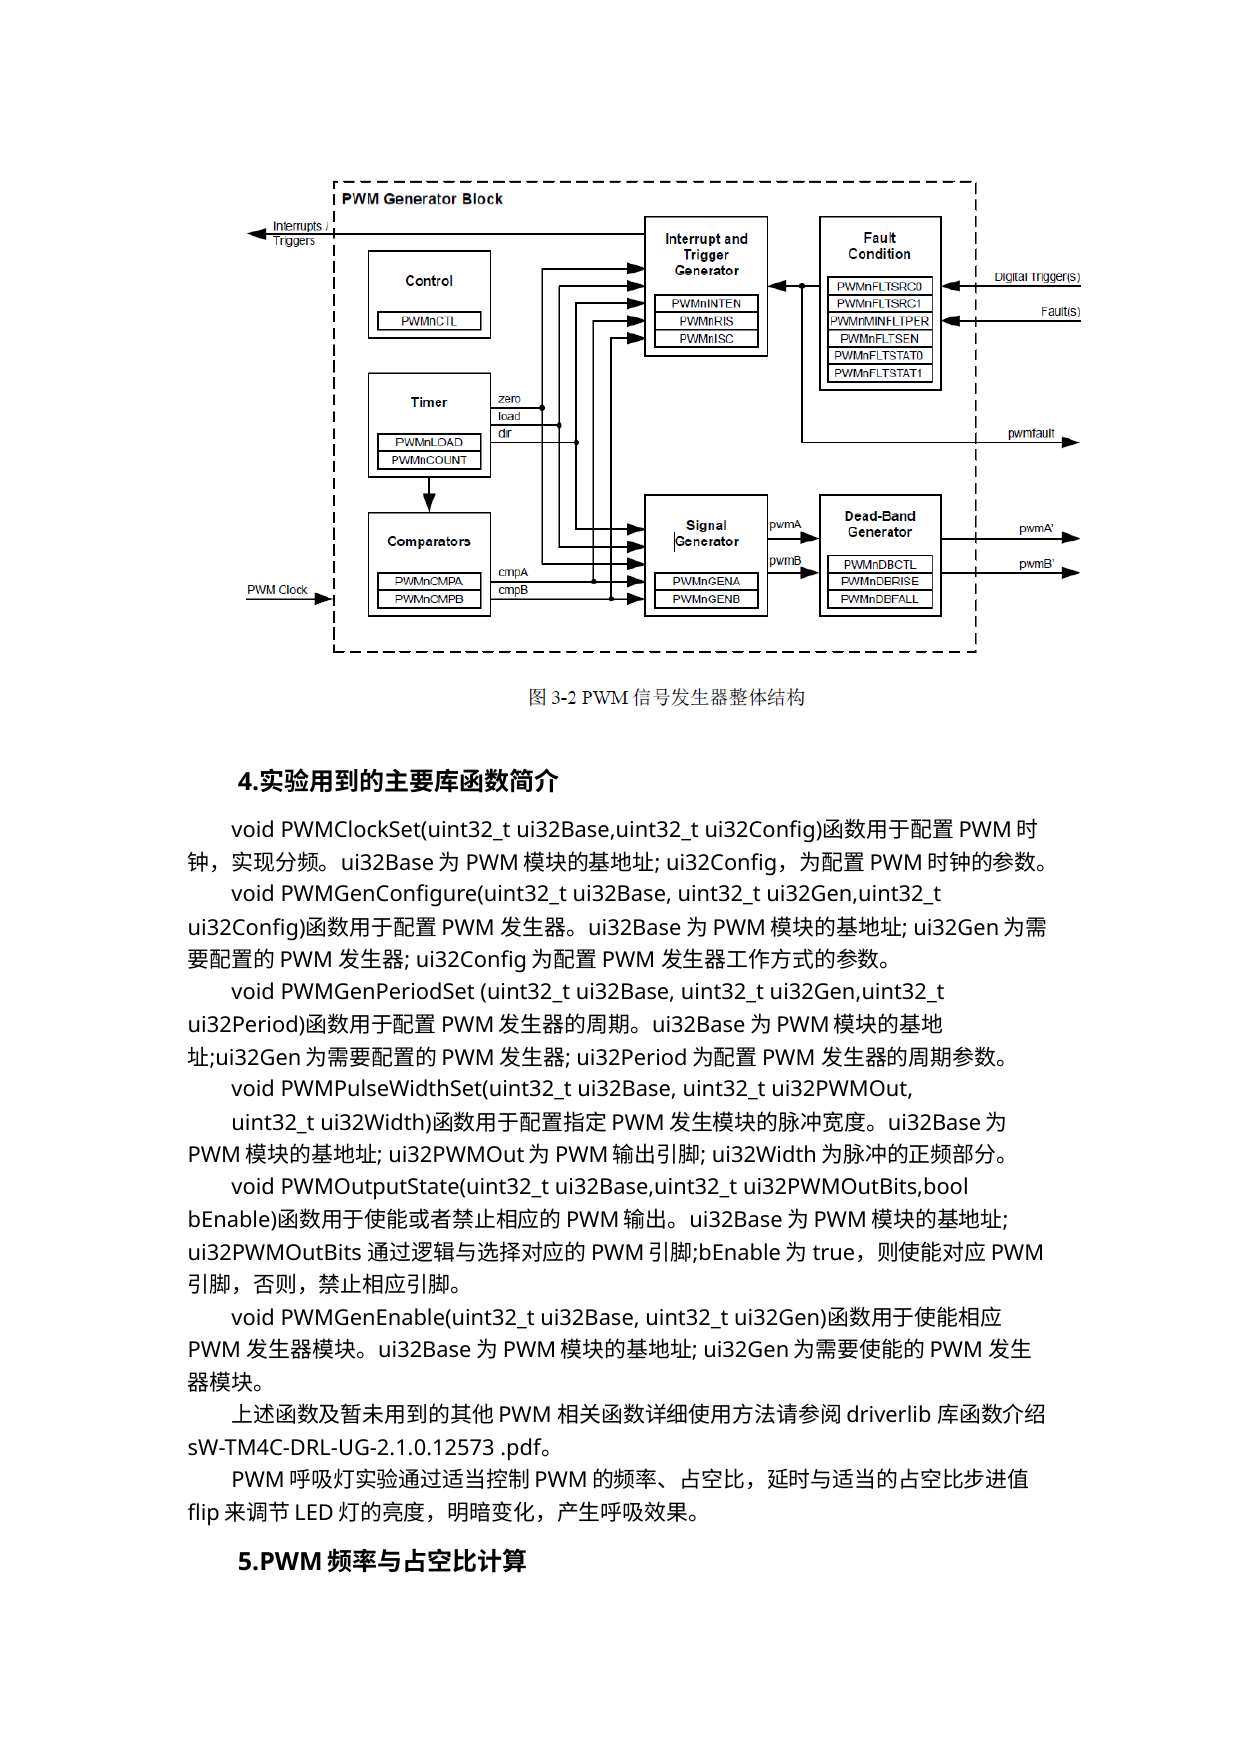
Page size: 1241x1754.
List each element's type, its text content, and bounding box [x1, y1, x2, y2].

text void PWMGenConfigure(uint32_t ui32Base, uint32_t ui32Gen,uint32_t ui32Config)函数用于配置PWM 发生器。ui32Base为 PWM模块的基地址; ui32Gen为需要配置的PWM 发生器; ui32Config为配置PWM 发生器工作方式的参数。 [187, 877, 1053, 974]
picture [231, 162, 1097, 725]
text void PWMOutputState(uint32_t ui32Base,uint32_t ui32PWMOutBits,bool bEnable)函数用于使能或者禁止相应的PWM输出。ui32Base为PWM模块的基地址; ui32PWMOutBits 通过逻辑与选择对应的PWM引脚;bEnable为 true，则使能对应PWM引脚，否则，禁止相应引脚。 [187, 1169, 1053, 1299]
text void PWMGenPeriodSet (uint32_t ui32Base, uint32_t ui32Gen,uint32_t ui32Period)函数用于配置PWM发生器的周期。ui32Base为PWM模块的基地址;ui32Gen为需要配置的PWM发生器; ui32Period为配置PWM 发生器的周期参数。 [187, 974, 1053, 1072]
text void PWMGenEnable(uint32_t ui32Base, uint32_t ui32Gen)函数用于使能相应PWM 发生器模块。ui32Base为 PWM模块的基地址; ui32Gen为需要使能的PWM 发生器模块。 [187, 1299, 1053, 1397]
text void PWMClockSet(uint32_t ui32Base,uint32_t ui32Config)函数用于配置PWM时钟，实现分频。ui32Base为 PWM模块的基地址; ui32Config，为配置PWM时钟的参数。 [187, 812, 1053, 877]
text 上述函数及暂未用到的其他PWM 相关函数详细使用方法请参阅driverlib 库函数介绍sW-TM4C-DRL-UG-2.1.0.12573 .pdf。 [187, 1397, 1053, 1462]
text uint32_t ui32Width)函数用于配置指定PWM发生模块的脉冲宽度。ui32Base为PWM模块的基地址; ui32PWMOut为PWM输出引脚; ui32Width为脉冲的正频部分。 [187, 1104, 1053, 1169]
text PWM呼吸灯实验通过适当控制PWM的频率、占空比，延时与适当的占空比步进值flip来调节LED灯的亮度，明暗变化，产生呼吸效果。 [187, 1462, 1053, 1527]
text void PWMPulseWidthSet(uint32_t ui32Base, uint32_t ui32PWMOut, [187, 1072, 1053, 1104]
text 5.PWM频率与占空比计算 [187, 1527, 1053, 1592]
text 4.实验用到的主要库函数简介 [187, 747, 1053, 812]
